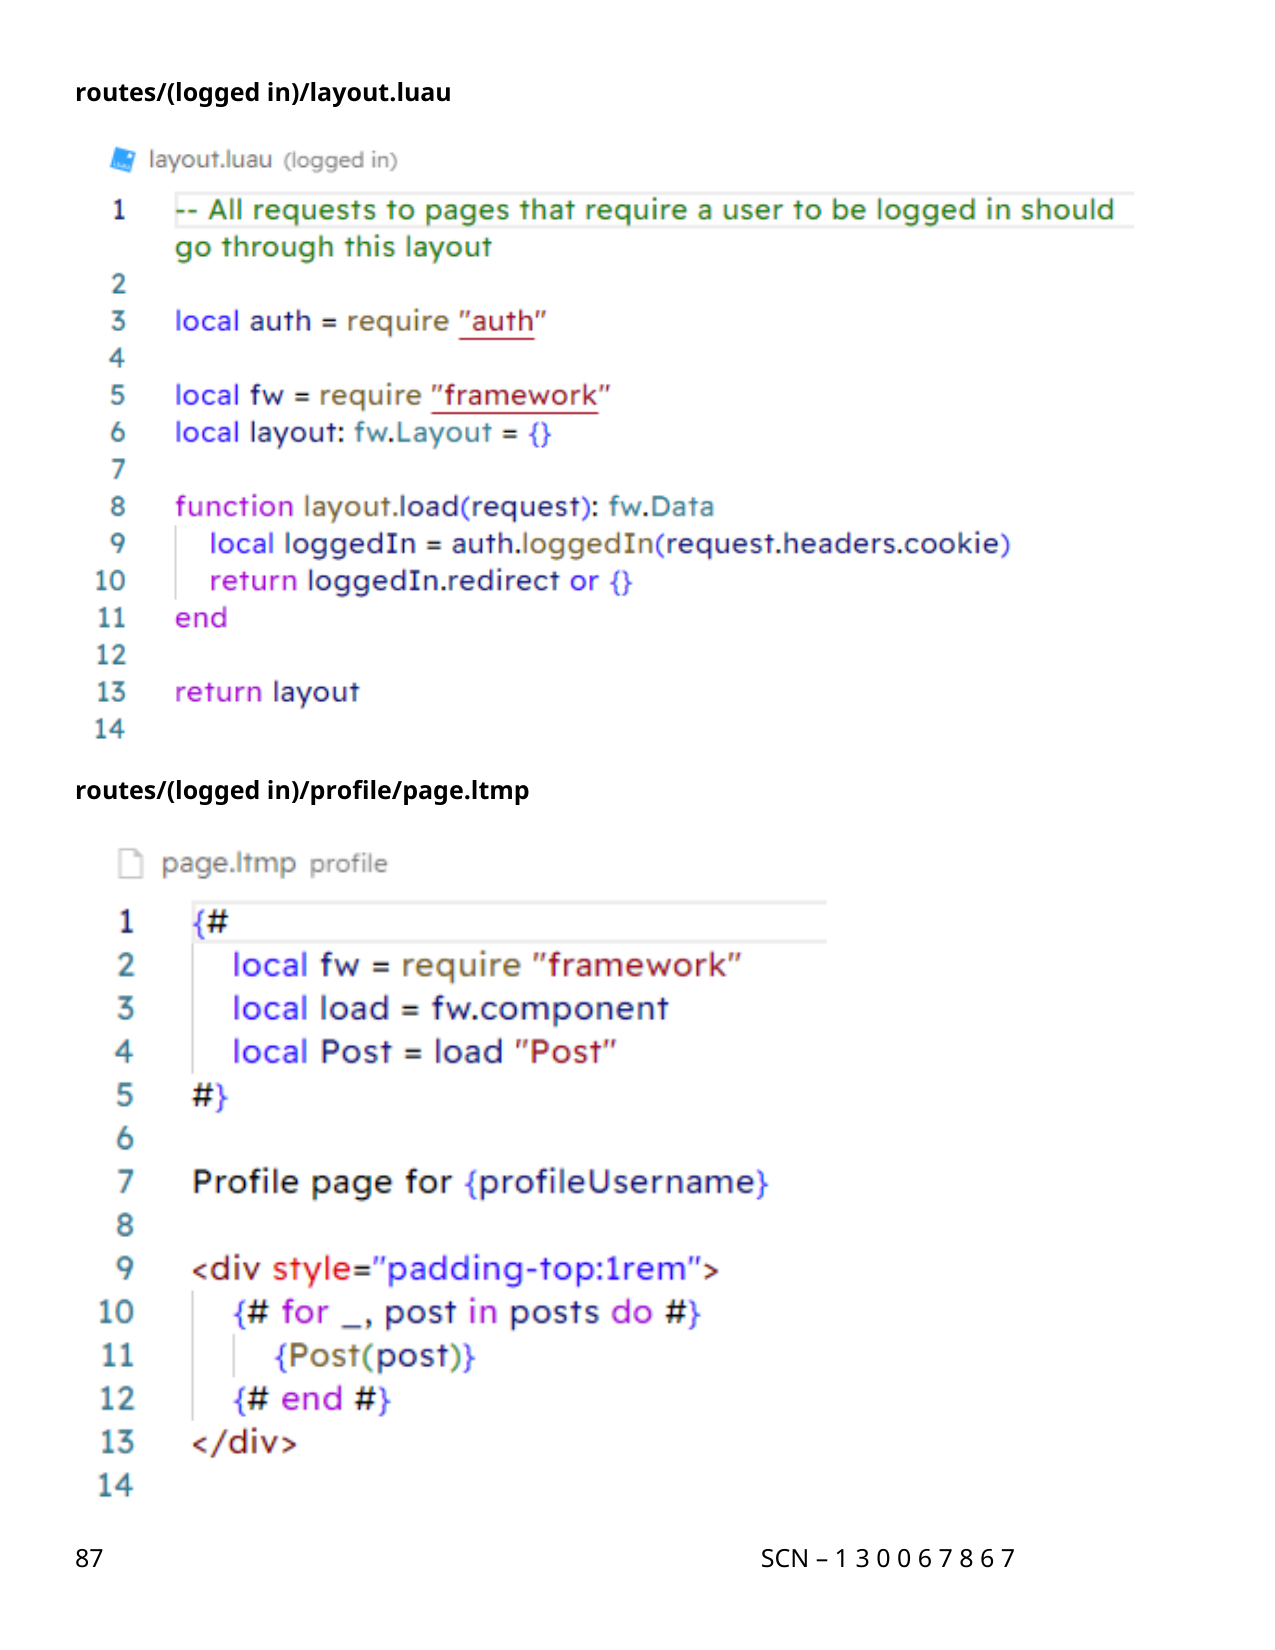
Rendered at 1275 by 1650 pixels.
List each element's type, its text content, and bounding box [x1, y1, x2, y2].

subtitle routes/(logged in)/layout.luau [75, 75, 1200, 109]
picture [75, 127, 1135, 752]
picture [75, 825, 827, 1521]
subtitle routes/(logged in)/profile/page.ltmp [75, 773, 1200, 807]
